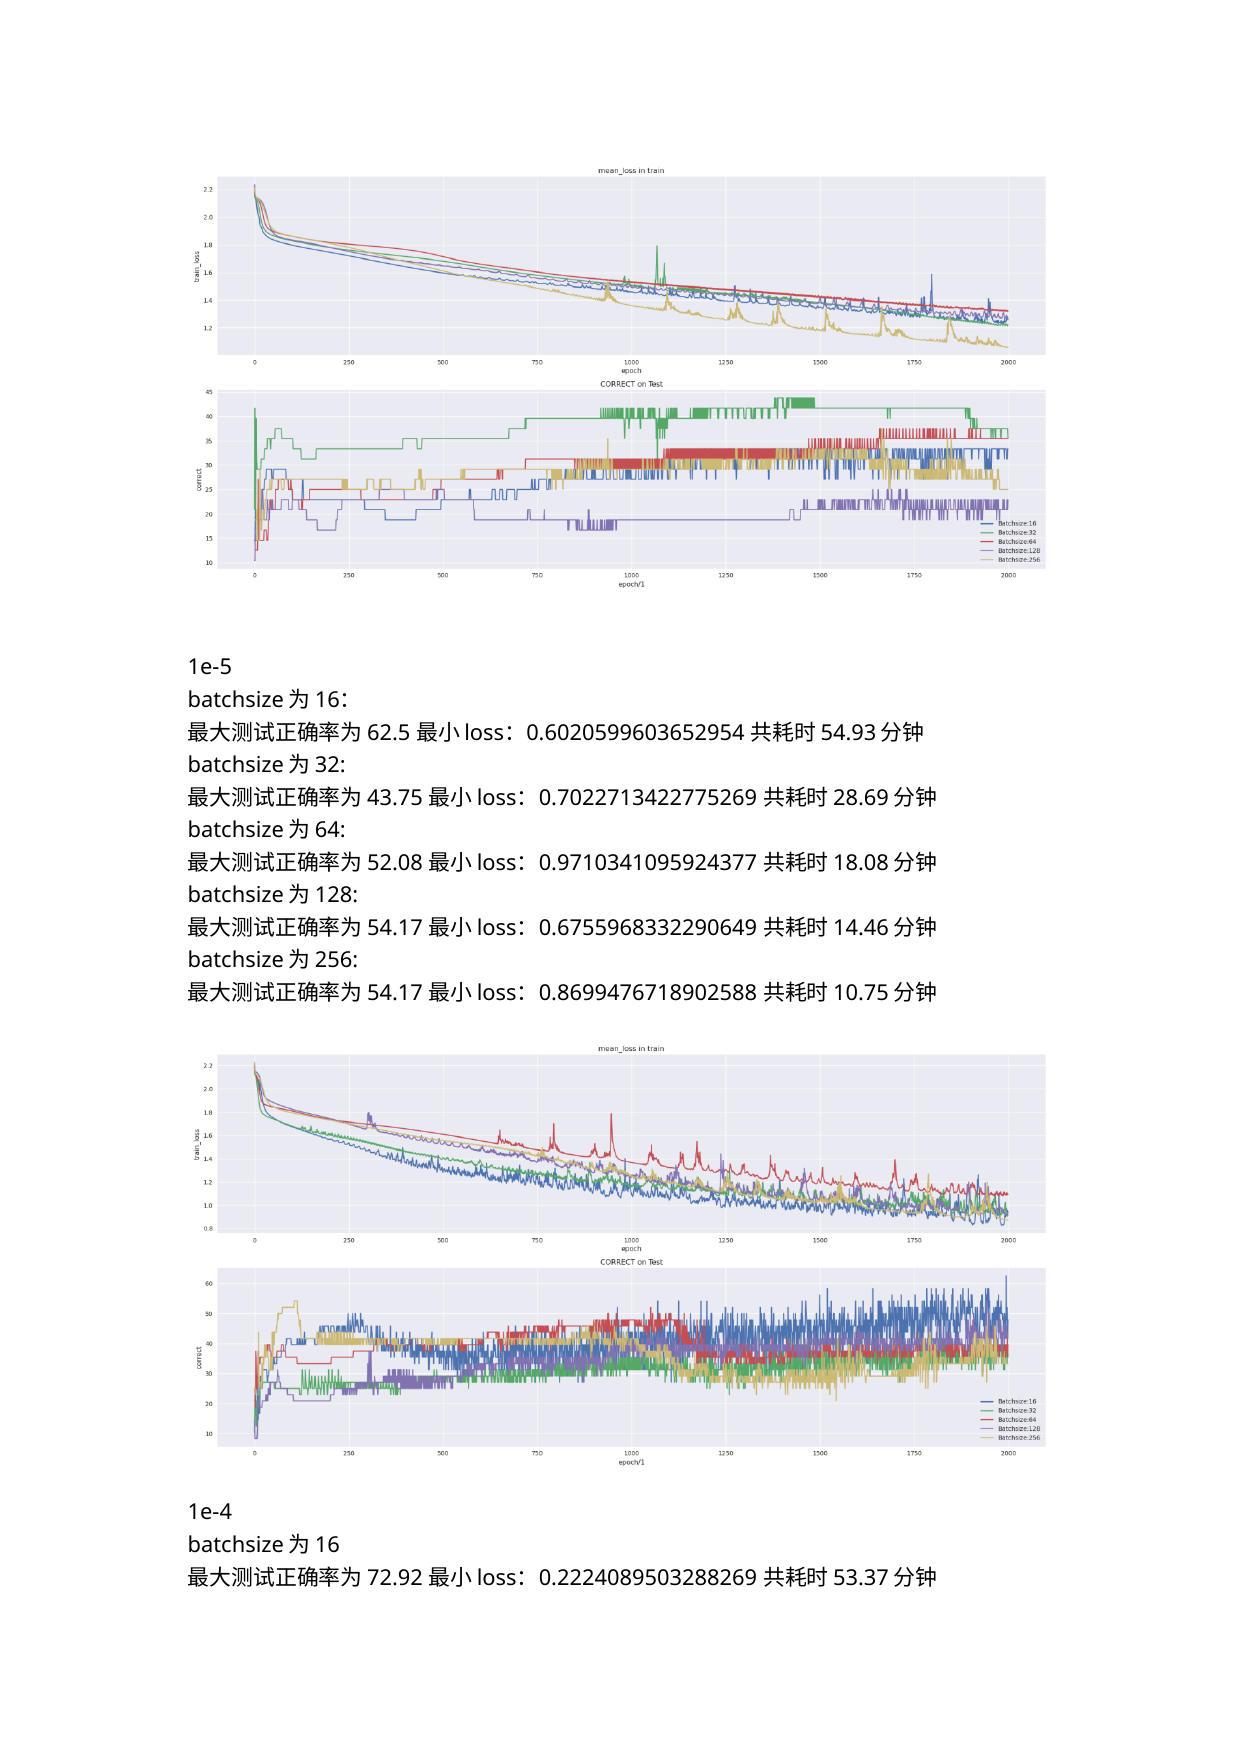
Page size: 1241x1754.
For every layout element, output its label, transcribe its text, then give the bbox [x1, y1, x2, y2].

picture [187, 1039, 1052, 1472]
list batchsize为16： [187, 682, 1053, 714]
list batchsize为16 [187, 1527, 1053, 1559]
list 1e-4 [187, 1494, 1053, 1527]
list 最大测试正确率为54.17 最小loss：0.8699476718902588 共耗时10.75分钟 [187, 974, 1053, 1007]
list 最大测试正确率为62.5 最小loss：0.6020599603652954 共耗时54.93分钟 [187, 714, 1053, 747]
list 最大测试正确率为54.17 最小loss：0.6755968332290649 共耗时14.46分钟 [187, 909, 1053, 942]
list batchsize为64: [187, 812, 1053, 844]
list 最大测试正确率为52.08 最小loss：0.9710341095924377 共耗时18.08分钟 [187, 844, 1053, 877]
list batchsize为32: [187, 747, 1053, 779]
picture [187, 162, 1052, 594]
list 1e-5 [187, 649, 1053, 682]
list 最大测试正确率为43.75 最小loss：0.7022713422775269 共耗时28.69分钟 [187, 779, 1053, 812]
list batchsize为128: [187, 877, 1053, 909]
list batchsize为256: [187, 942, 1053, 974]
list 最大测试正确率为72.92 最小loss：0.2224089503288269 共耗时53.37分钟 [187, 1559, 1053, 1592]
